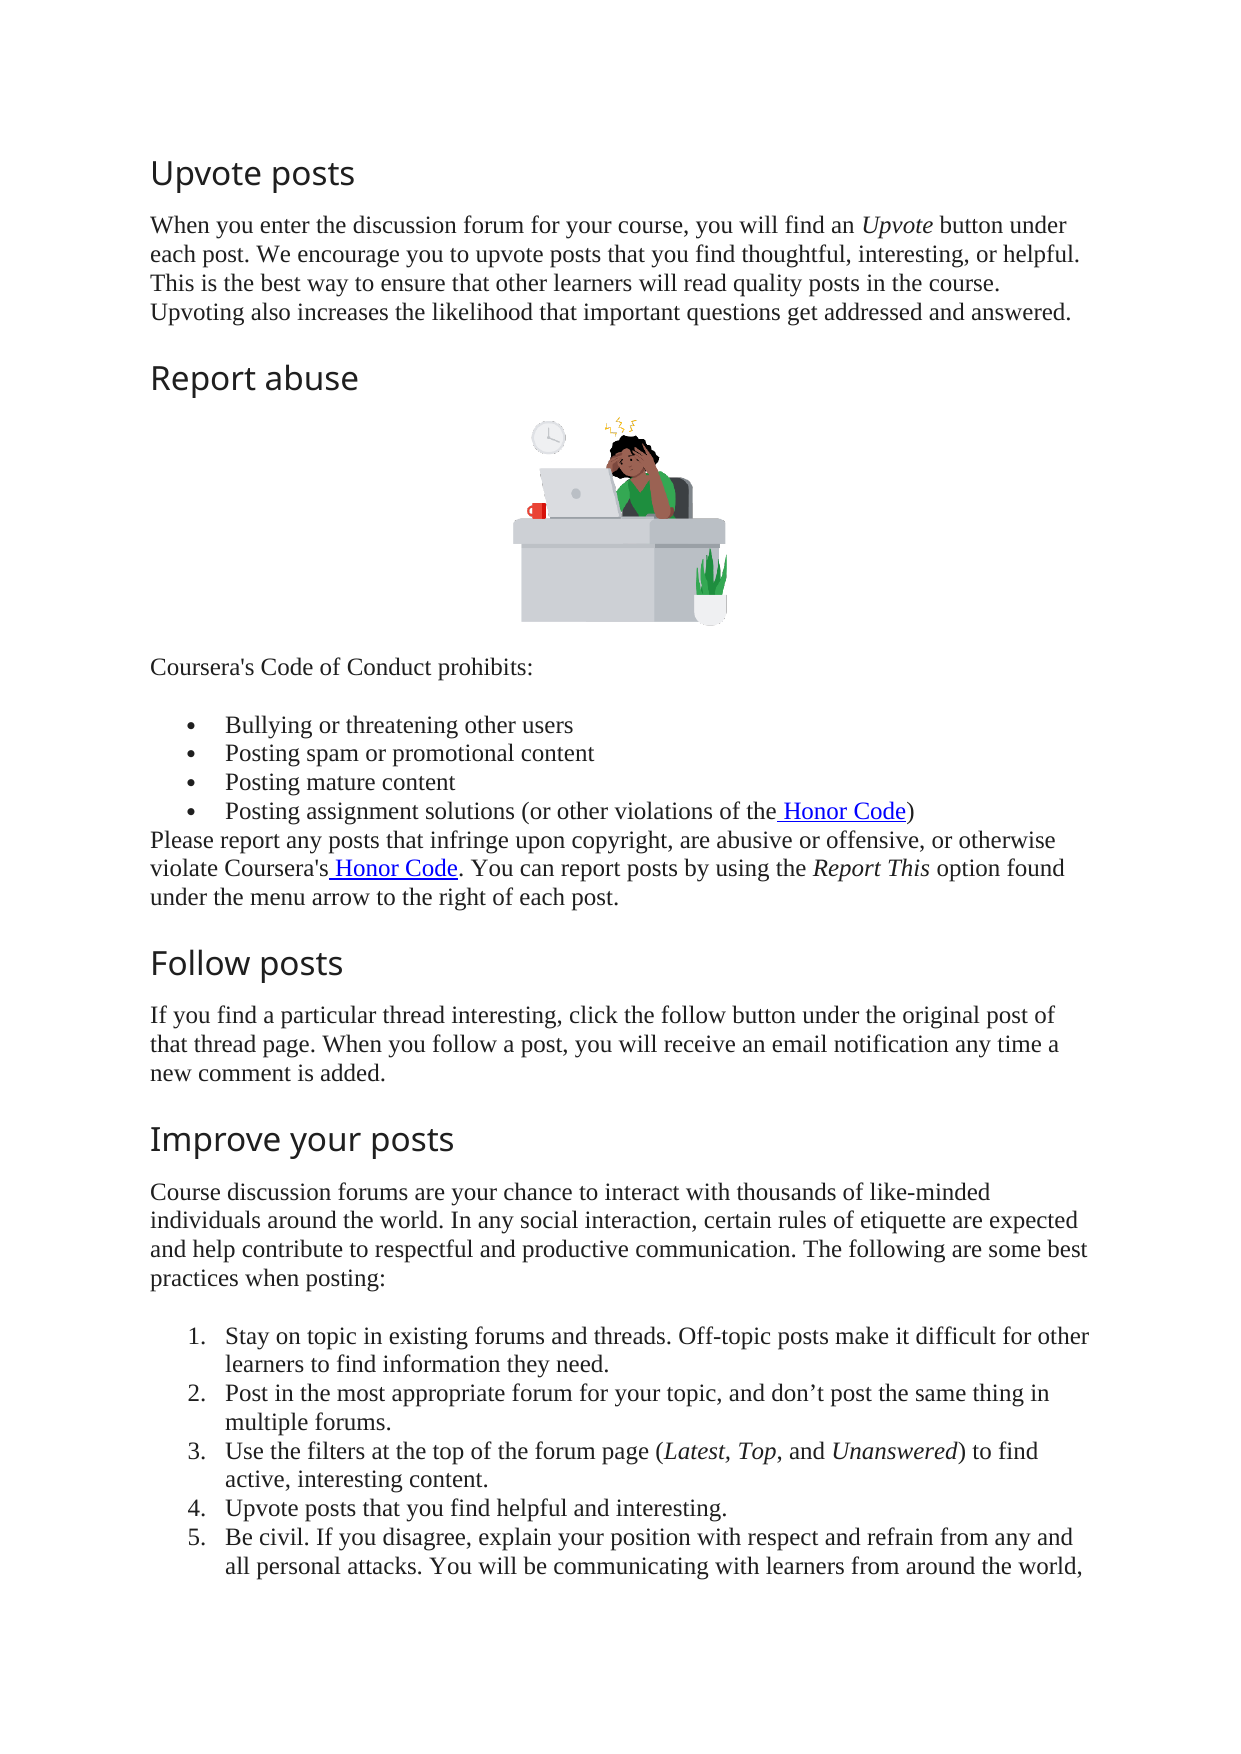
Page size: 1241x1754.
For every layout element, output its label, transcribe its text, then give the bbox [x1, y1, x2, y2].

list Upvote posts that you find helpful and interesting. [187, 1493, 1090, 1522]
list Use the filters at the top of the forum page (Latest, Top, and Unanswered) to find active, interesting content. [187, 1436, 1090, 1493]
text Coursera's Code of Conduct prohibits: [150, 652, 1090, 681]
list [187, 1522, 1090, 1579]
subtitle Follow posts [150, 940, 1090, 986]
text Course discussion forums are your chance to interact with thousands of like-minded individuals around the world. In any social interaction, certain rules of etiquette are expected and help contribute to respectful and productive communication. The following are some best practices when posting: [150, 1177, 1090, 1292]
text Please report any posts that infringe upon copyright, are abusive or offensive, or otherwise violate Coursera's Honor Code. You can report posts by using the Report This option found under the menu arrow to the right of each post. [150, 825, 1090, 911]
list Posting assignment solutions (or other violations of the Honor Code) [187, 796, 1090, 825]
subtitle Report abuse [150, 355, 1090, 400]
subtitle Upvote posts [150, 150, 1090, 195]
subtitle Improve your posts [150, 1116, 1090, 1161]
text When you enter the discussion forum for your course, you will find an Upvote button under each post. We encourage you to upvote posts that you find thoughtful, interesting, or helpful. This is the best way to ensure that other learners will read quality posts in the course. Upvoting also increases the likelihood that important questions get addressed and answered. [150, 211, 1090, 326]
list Bullying or threatening other users [187, 710, 1090, 738]
picture [150, 415, 1091, 630]
list Post in the most appropriate forum for your topic, and don’t post the same thing in multiple forums. [187, 1378, 1090, 1436]
list Posting mature content [187, 767, 1090, 796]
text If you find a particular thread interesting, click the follow button under the original post of that thread page. When you follow a post, you will receive an email notification any time a new comment is added. [150, 1001, 1090, 1087]
list Posting spam or promotional content [187, 738, 1090, 767]
list Stay on topic in existing forums and threads. Off-topic posts make it difficult for other learners to find information they need. [187, 1321, 1090, 1378]
